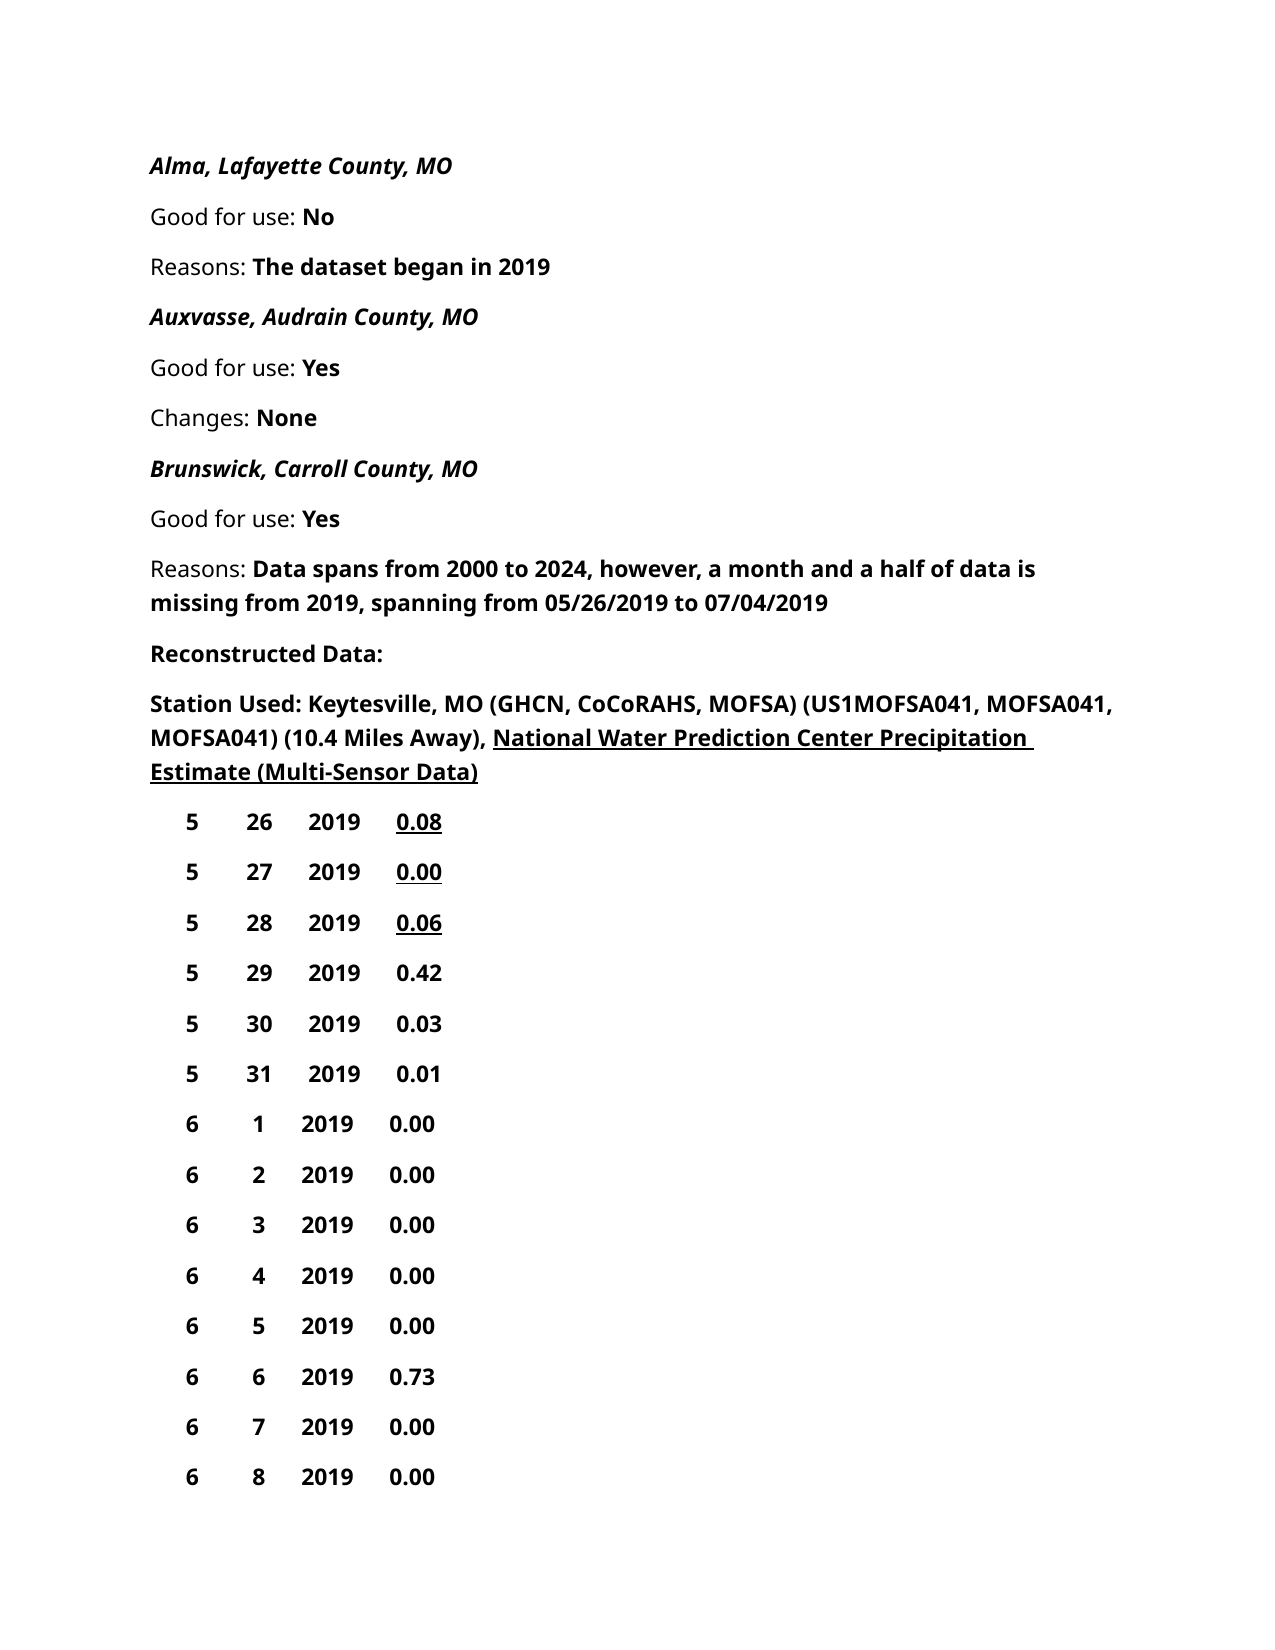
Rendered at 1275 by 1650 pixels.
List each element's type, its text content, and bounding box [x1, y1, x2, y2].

text 5 31 2019 0.01 [150, 1058, 1125, 1089]
text Good for use: Yes [150, 503, 1125, 534]
text Alma, Lafayette County, MO [150, 150, 1125, 181]
text 6 2 2019 0.00 [150, 1159, 1125, 1190]
text Changes: None [150, 402, 1125, 433]
text 5 26 2019 0.08 [150, 806, 1125, 837]
text 6 5 2019 0.00 [150, 1310, 1125, 1341]
text Reasons: Data spans from 2000 to 2024, however, a month and a half of data is missing from 2019, spanning from 05/26/2019 to 07/04/2019 [150, 553, 1125, 618]
text 6 4 2019 0.00 [150, 1259, 1125, 1291]
text 6 6 2019 0.73 [150, 1360, 1125, 1392]
text 5 28 2019 0.06 [150, 907, 1125, 938]
text 6 3 2019 0.00 [150, 1209, 1125, 1240]
text Auxvasse, Audrain County, MO [150, 301, 1125, 332]
text 5 27 2019 0.00 [150, 856, 1125, 887]
text 6 1 2019 0.00 [150, 1108, 1125, 1139]
text 5 30 2019 0.03 [150, 1007, 1125, 1039]
text 6 8 2019 0.00 [150, 1461, 1125, 1492]
text 6 7 2019 0.00 [150, 1411, 1125, 1442]
text 5 29 2019 0.42 [150, 957, 1125, 988]
text Good for use: No [150, 200, 1125, 232]
text Good for use: Yes [150, 352, 1125, 383]
text Reasons: The dataset began in 2019 [150, 251, 1125, 282]
text Station Used: Keytesville, MO (GHCN, CoCoRAHS, MOFSA) (US1MOFSA041, MOFSA041, MOFSA041) (10.4 Miles Away), National Water Prediction Center Precipitation Estimate (Multi-Sensor Data) [150, 688, 1125, 787]
text Brunswick, Carroll County, MO [150, 452, 1125, 484]
text Reconstructed Data: [150, 637, 1125, 669]
